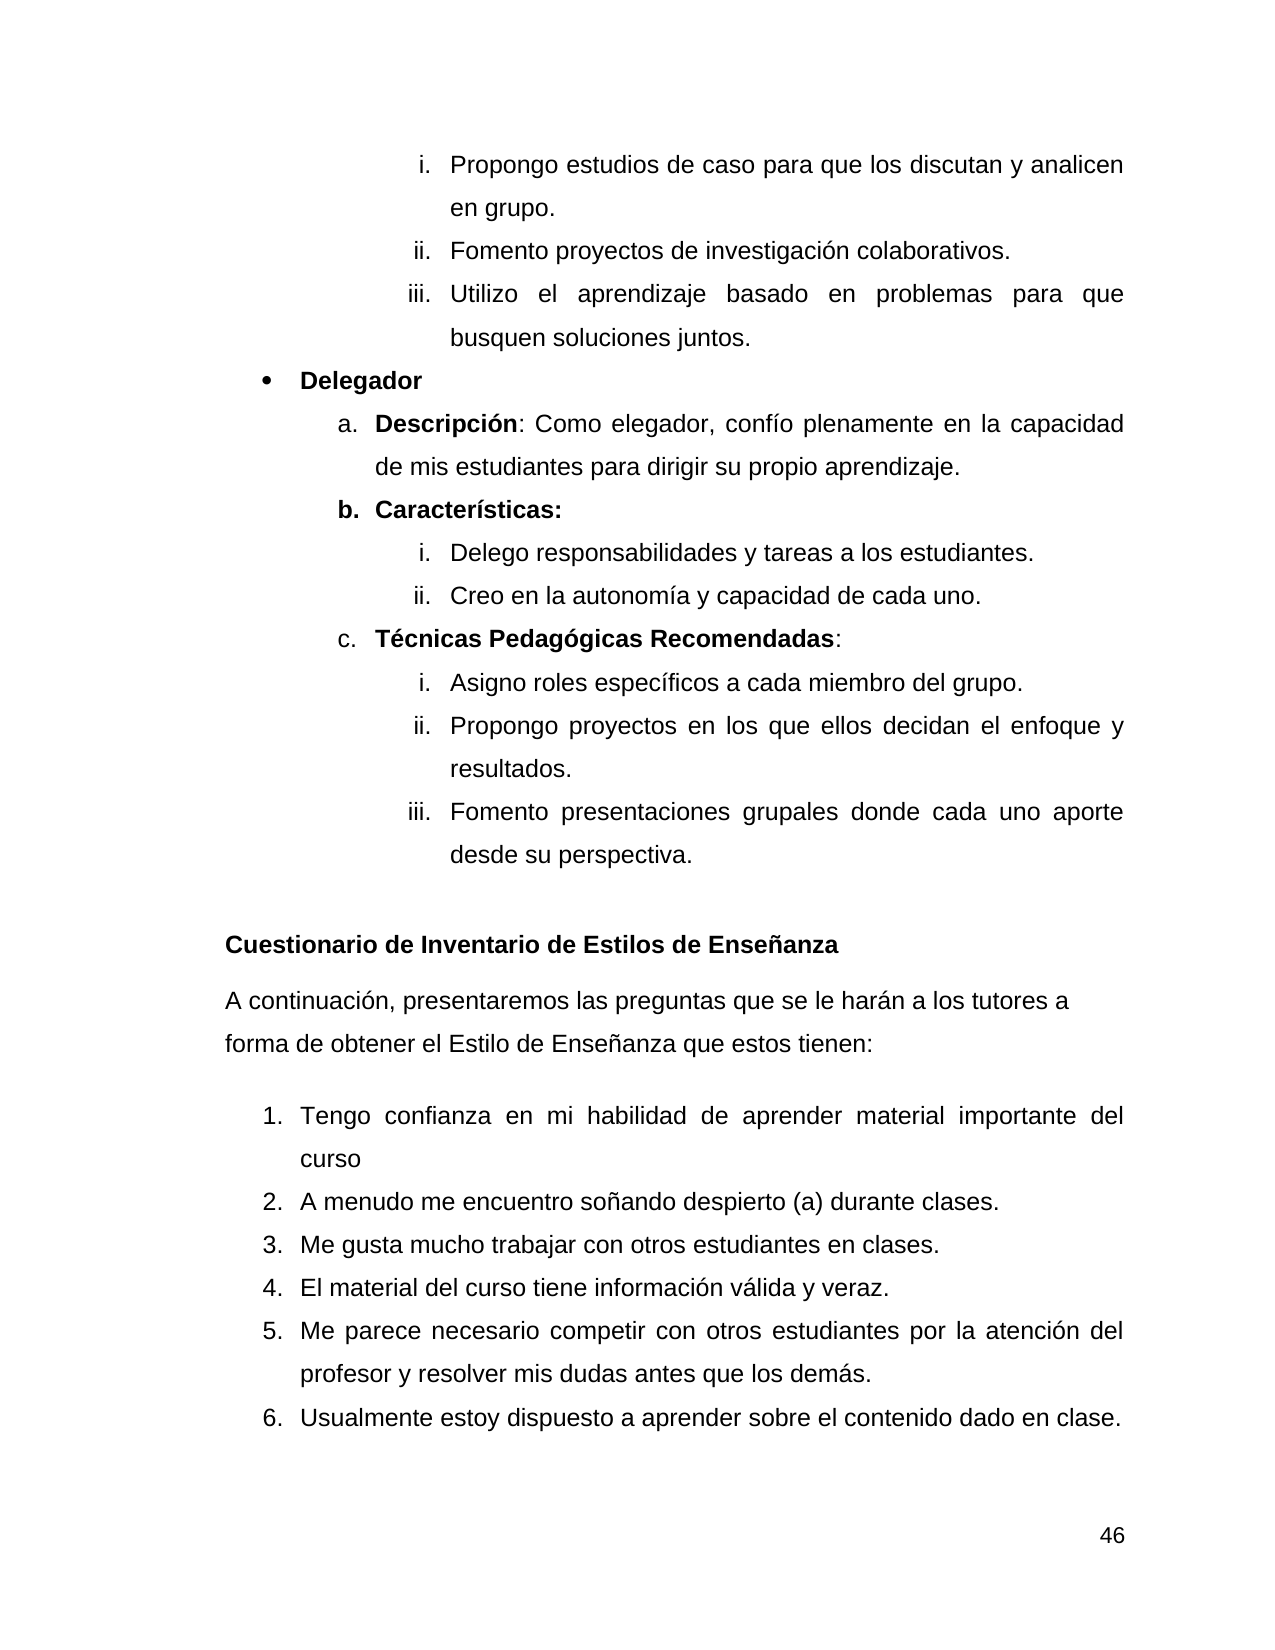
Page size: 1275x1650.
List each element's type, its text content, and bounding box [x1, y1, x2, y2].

list Delegador [262, 366, 1125, 394]
text A continuación, presentaremos las preguntas que se le harán a los tutores a forma de obtener el Estilo de Enseñanza que estos tienen: [225, 986, 1125, 1057]
list A menudo me encuentro soñando despierto (a) durante clases. [262, 1187, 1125, 1216]
list Características: [337, 495, 1125, 524]
list Creo en la autonomía y capacidad de cada uno. [431, 581, 1125, 610]
subtitle Cuestionario de Inventario de Estilos de Enseñanza [225, 931, 1125, 959]
list Me gusta mucho trabajar con otros estudiantes en clases. [262, 1230, 1125, 1259]
list Propongo proyectos en los que ellos decidan el enfoque y resultados. [431, 711, 1125, 783]
list Utilizo el aprendizaje basado en problemas para que busquen soluciones juntos. [431, 279, 1125, 351]
list Asigno roles específicos a cada miembro del grupo. [431, 668, 1125, 696]
list Me parece necesario competir con otros estudiantes por la atención del profesor y resolver mis dudas antes que los demás. [262, 1316, 1125, 1388]
list Propongo estudios de caso para que los discutan y analicen en grupo. [431, 150, 1125, 222]
list Descripción: Como elegador, confío plenamente en la capacidad de mis estudiantes para dirigir su propio aprendizaje. [337, 409, 1125, 481]
list Fomento proyectos de investigación colaborativos. [431, 236, 1125, 265]
list Fomento presentaciones grupales donde cada uno aporte desde su perspectiva. [431, 797, 1125, 869]
list Usualmente estoy dispuesto a aprender sobre el contenido dado en clase. [262, 1402, 1125, 1431]
list Técnicas Pedagógicas Recomendadas: [337, 624, 1125, 653]
list Delego responsabilidades y tareas a los estudiantes. [431, 538, 1125, 567]
list Tengo confianza en mi habilidad de aprender material importante del curso [262, 1101, 1125, 1172]
list El material del curso tiene información válida y veraz. [262, 1273, 1125, 1302]
